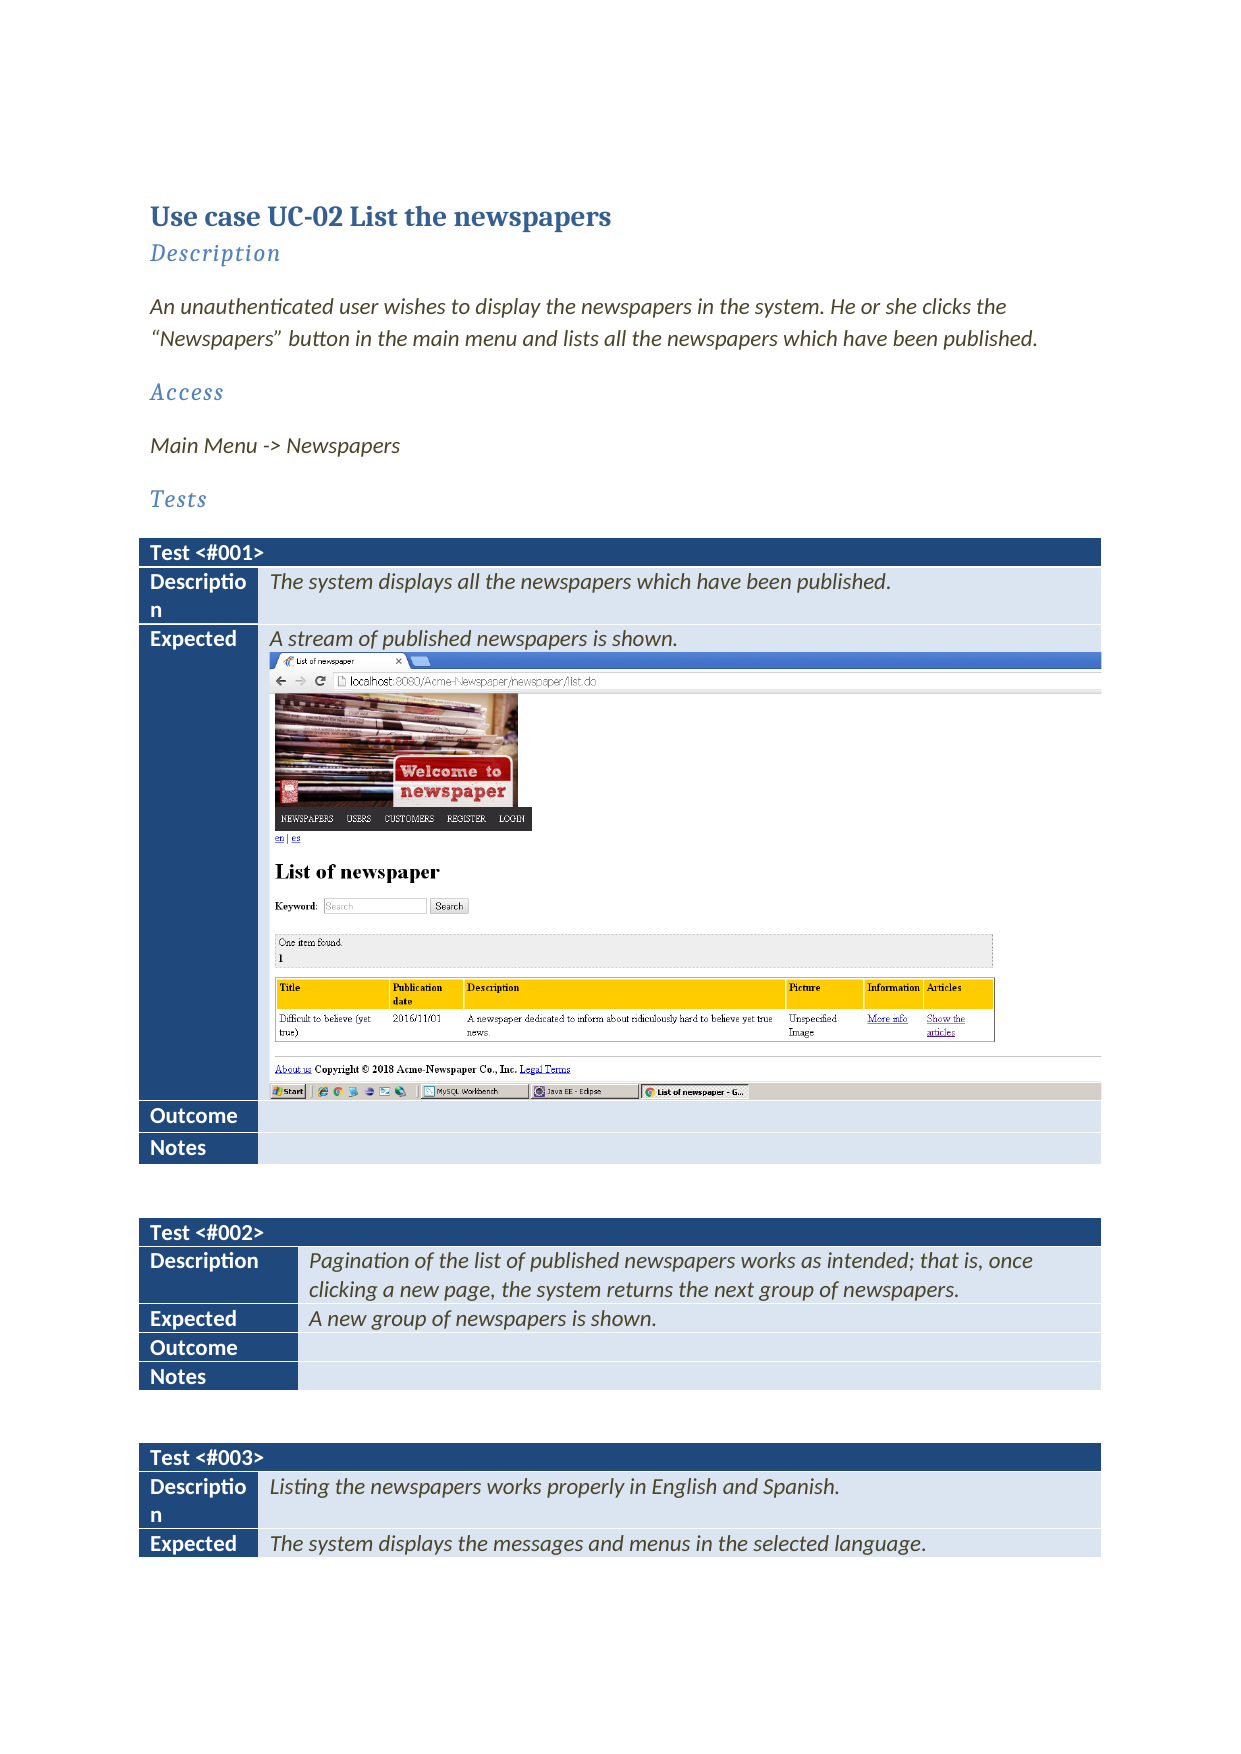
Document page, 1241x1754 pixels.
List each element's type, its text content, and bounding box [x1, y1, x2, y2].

table_cell Listing the newspapers works properly in English and Spanish. [258, 1472, 1101, 1528]
table_header Test <#003> [139, 1443, 1101, 1471]
subtitle Access [150, 378, 1090, 406]
subtitle Description [150, 238, 1090, 267]
table_cell Pagination of the list of published newspapers works as intended; that is, once clicking a new page, the system returns the next group of newspapers. [298, 1247, 1101, 1303]
table_cell A new group of newspapers is shown. [298, 1304, 1101, 1332]
table_header Test <#002> [139, 1218, 1101, 1246]
table_cell [298, 1333, 1101, 1361]
table_cell [298, 1362, 1101, 1390]
subtitle Use case UC-02 List the newspapers [150, 200, 1090, 233]
table_cell Outcome [139, 1101, 258, 1132]
table_cell Notes [139, 1133, 258, 1164]
table_cell Expected [139, 625, 258, 1100]
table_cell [258, 1529, 1101, 1557]
table_cell [258, 1101, 1101, 1132]
table_cell Expected [139, 1529, 258, 1557]
picture [269, 652, 1102, 1100]
table_cell [258, 1133, 1101, 1164]
table_cell Description [139, 568, 258, 623]
table_cell Notes [139, 1362, 298, 1390]
table_cell Expected [139, 1304, 298, 1332]
table_cell Description [139, 1247, 298, 1303]
table_cell Outcome [139, 1333, 298, 1361]
text Main Menu -> Newspapers [150, 431, 1090, 459]
table_header Test <#001> [139, 538, 1101, 566]
table_cell The system displays all the newspapers which have been published. [258, 568, 1101, 623]
subtitle Tests [150, 484, 1090, 513]
table_cell A stream of published newspapers is shown. [258, 625, 1101, 1100]
table_cell Description [139, 1472, 258, 1528]
text An unauthenticated user wishes to display the newspapers in the system. He or she clicks the “Newspapers” button in the main menu and lists all the newspapers which have been published. [150, 292, 1090, 353]
